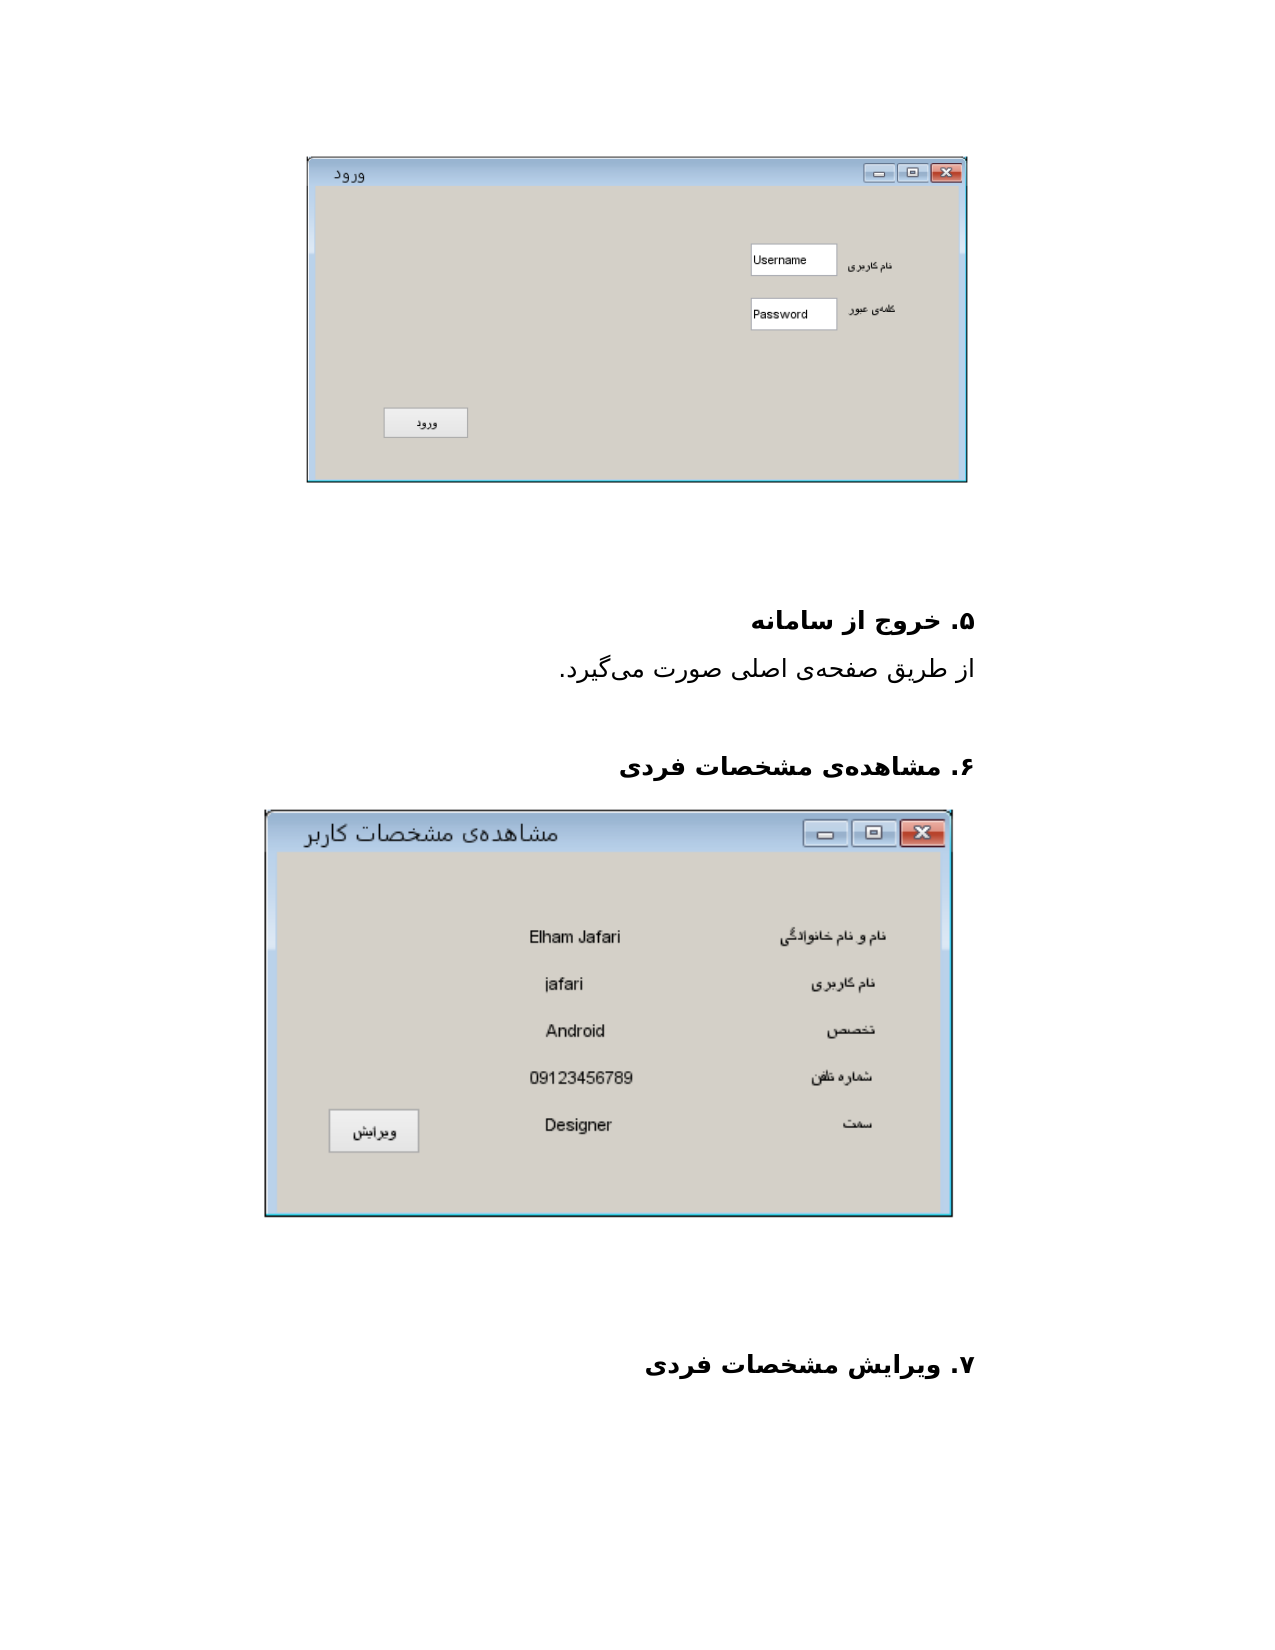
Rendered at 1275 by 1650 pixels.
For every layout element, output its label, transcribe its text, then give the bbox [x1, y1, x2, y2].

text از طریق صفحه‌ی اصلی صورت می‌گیرد. [150, 654, 1050, 683]
text ۷. ویرایش مشخصات فردی [150, 1351, 1050, 1380]
picture [246, 800, 975, 1233]
text ۶. مشاهده‌ی مشخصات فردی [150, 752, 1050, 781]
picture [297, 149, 975, 488]
text ۵. خروج از سامانه [150, 606, 1050, 635]
